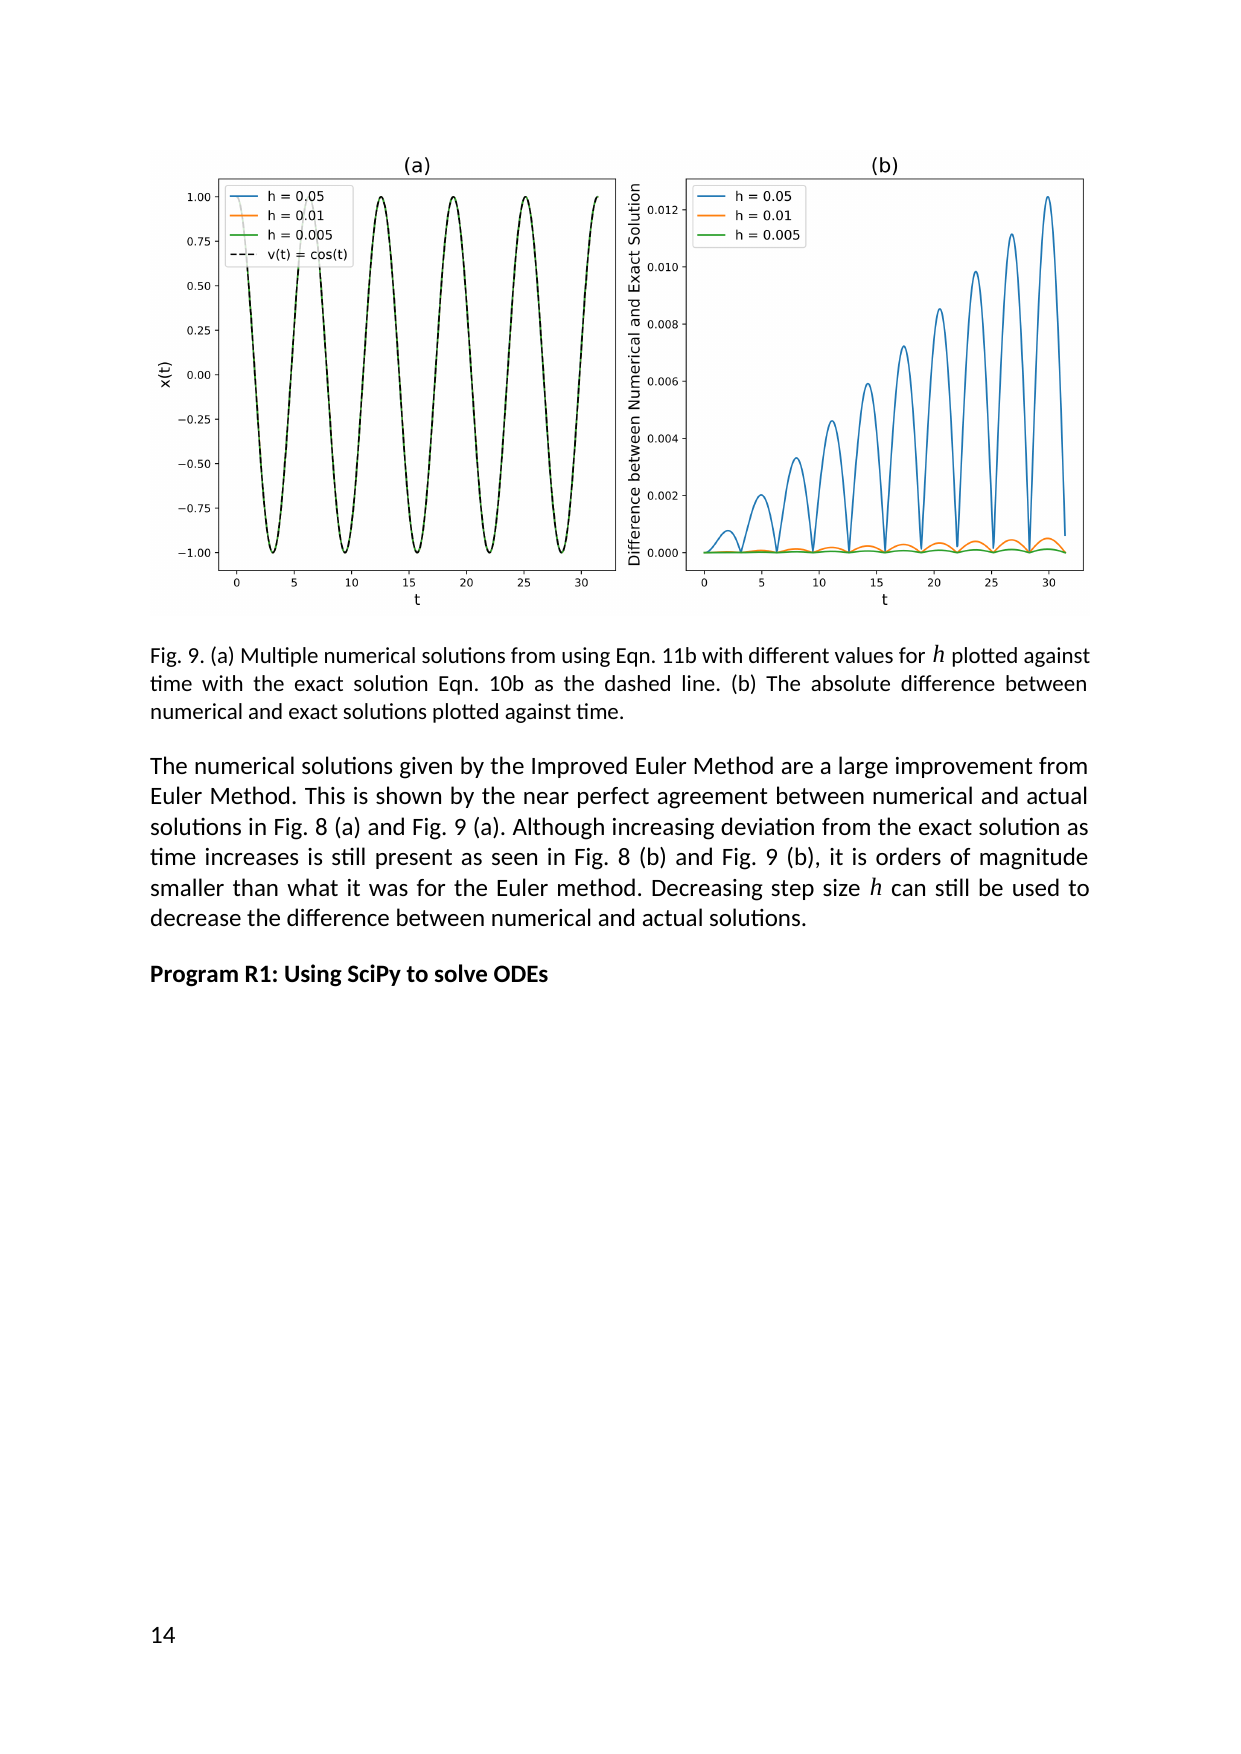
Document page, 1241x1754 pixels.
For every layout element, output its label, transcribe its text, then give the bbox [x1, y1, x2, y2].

picture [150, 150, 1091, 616]
text The numerical solutions given by the Improved Euler Method are a large improvement from Euler Method. This is shown by the near perfect agreement between numerical and actual solutions in Fig. 8 (a) and Fig. 9 (a). Although increasing deviation from the exact solution as time increases is still present as seen in Fig. 8 (b) and Fig. 9 (b), it is orders of magnitude smaller than what it was for the Euler method. Decreasing step size can still be used to decrease the difference between numerical and actual solutions. [150, 750, 1090, 933]
text Fig. 9. (a) Multiple numerical solutions from using Eqn. 11b with different values for plotted against time with the exact solution Eqn. 10b as the dashed line. (b) The absolute difference between numerical and exact solutions plotted against time. [150, 641, 1090, 725]
text Program R1: Using SciPy to solve ODEs [150, 958, 1090, 989]
